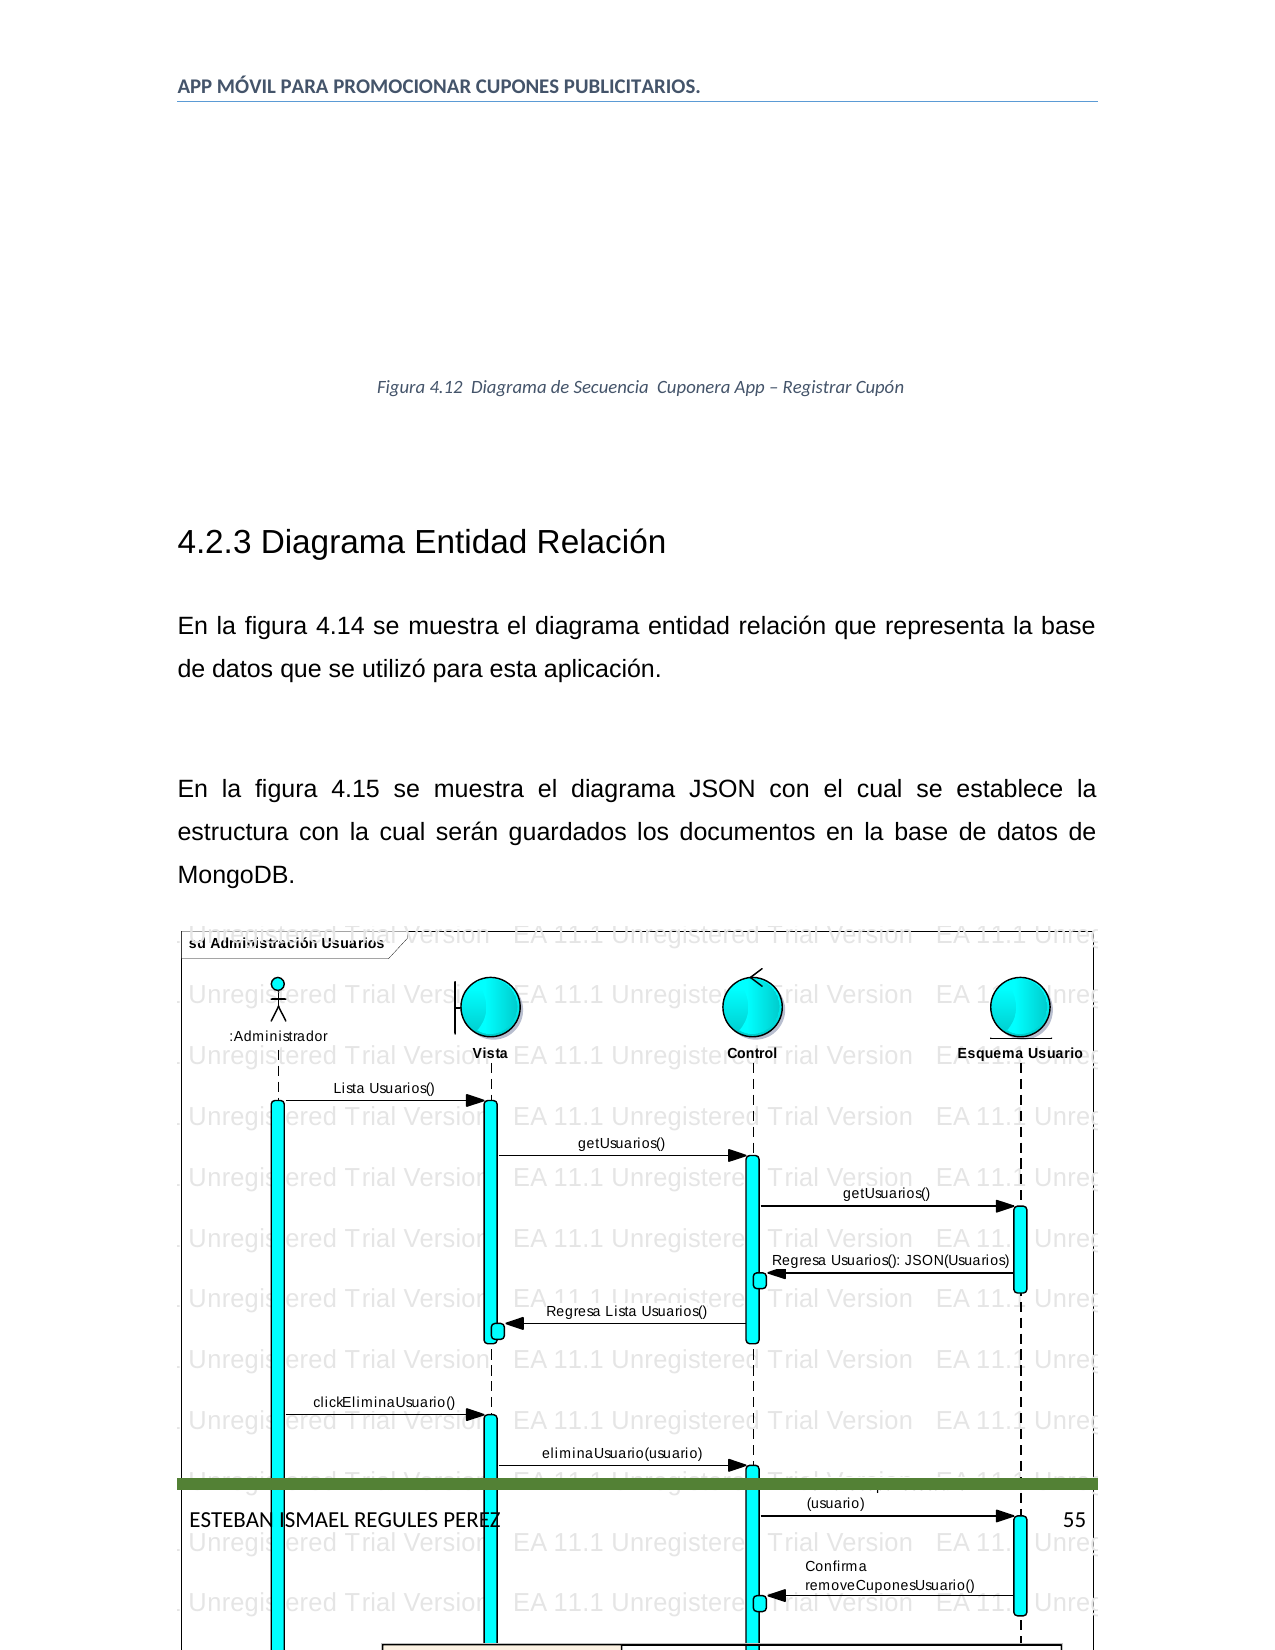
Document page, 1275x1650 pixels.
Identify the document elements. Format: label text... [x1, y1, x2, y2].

text En la figura 4.14 se muestra el diagrama entidad relación que representa la base de datos que se utilizó para esta aplicación. [177, 611, 1098, 683]
subtitle 4.2.3 Diagrama Entidad Relación [177, 523, 1098, 561]
text En la figura 4.15 se muestra el diagrama JSON con el cual se establece la estructura con la cual serán guardados los documentos en la base de datos de MongoDB. [177, 774, 1098, 889]
